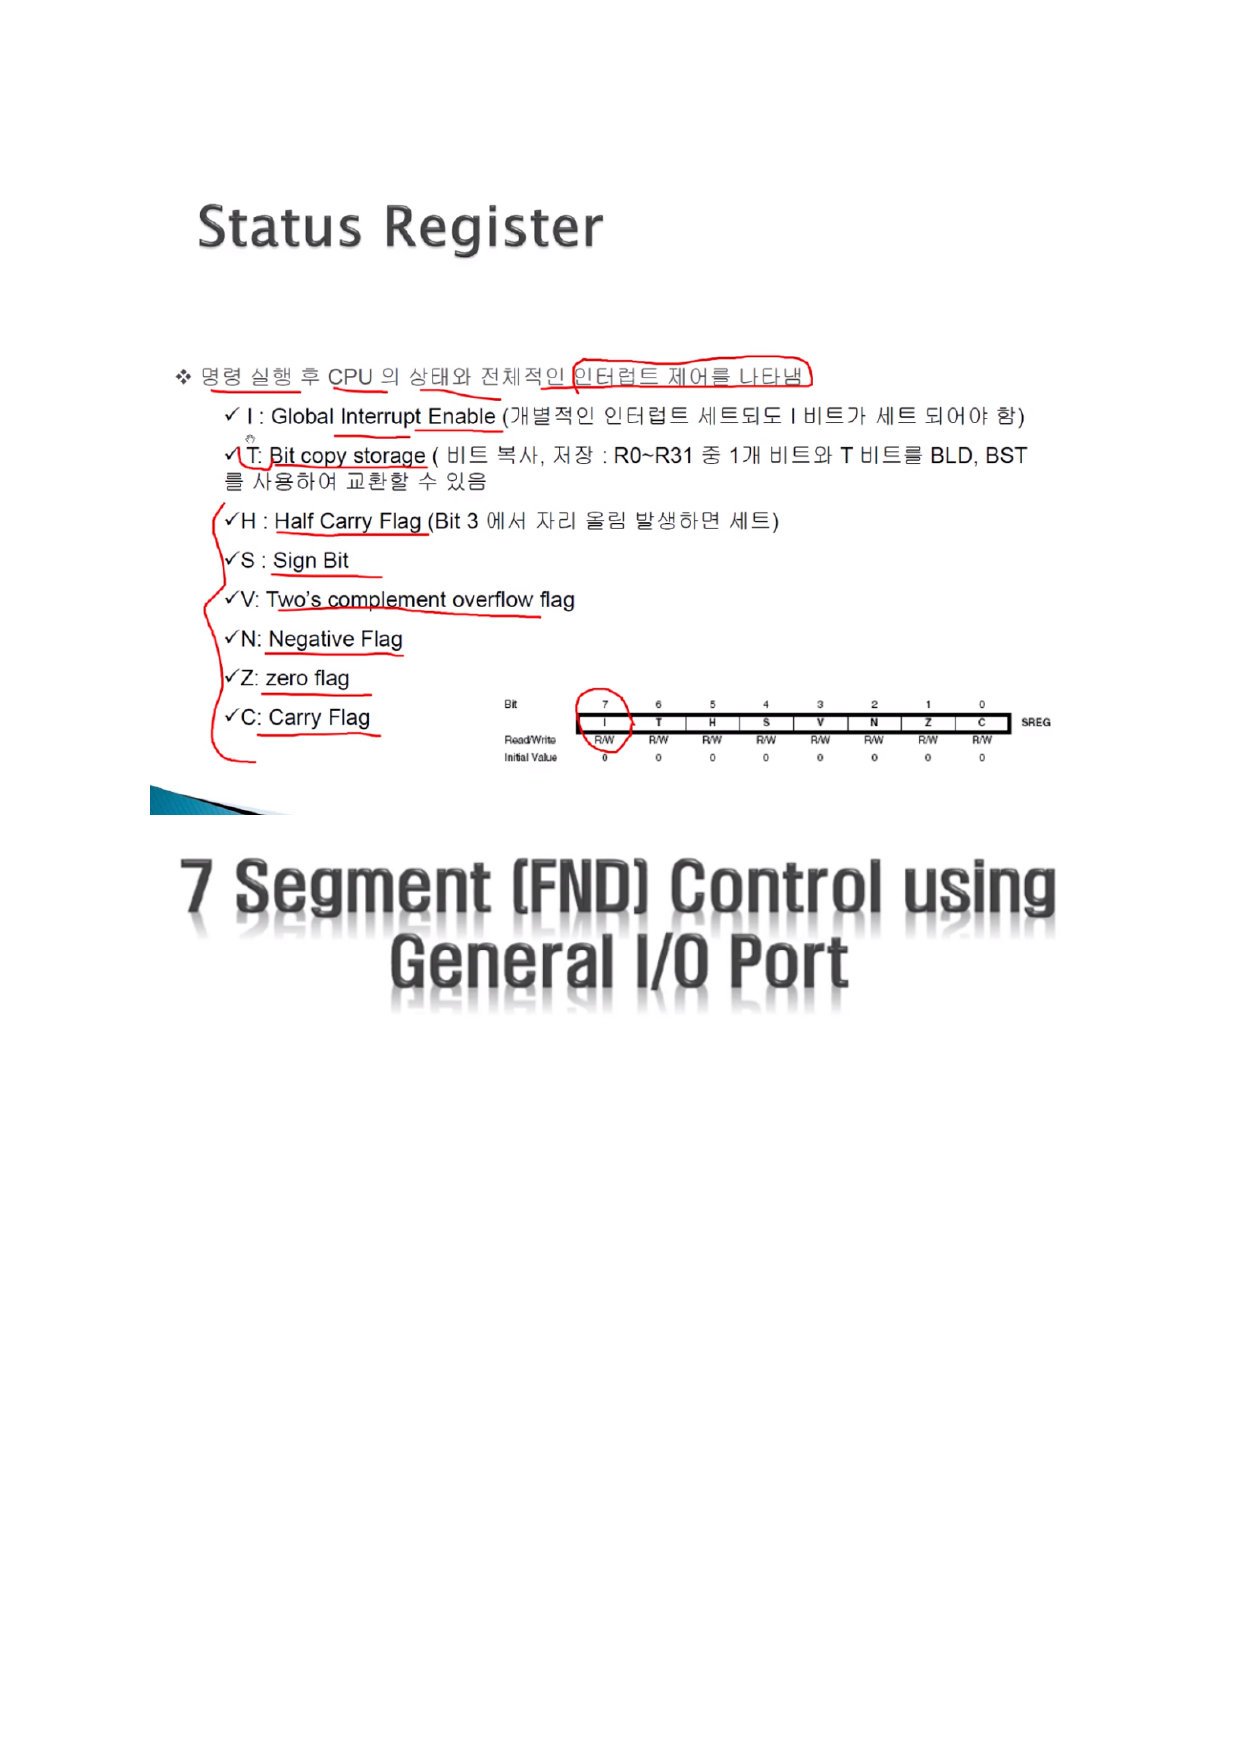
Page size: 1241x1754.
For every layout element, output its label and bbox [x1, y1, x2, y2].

picture [150, 816, 1091, 1035]
picture [150, 177, 1091, 815]
